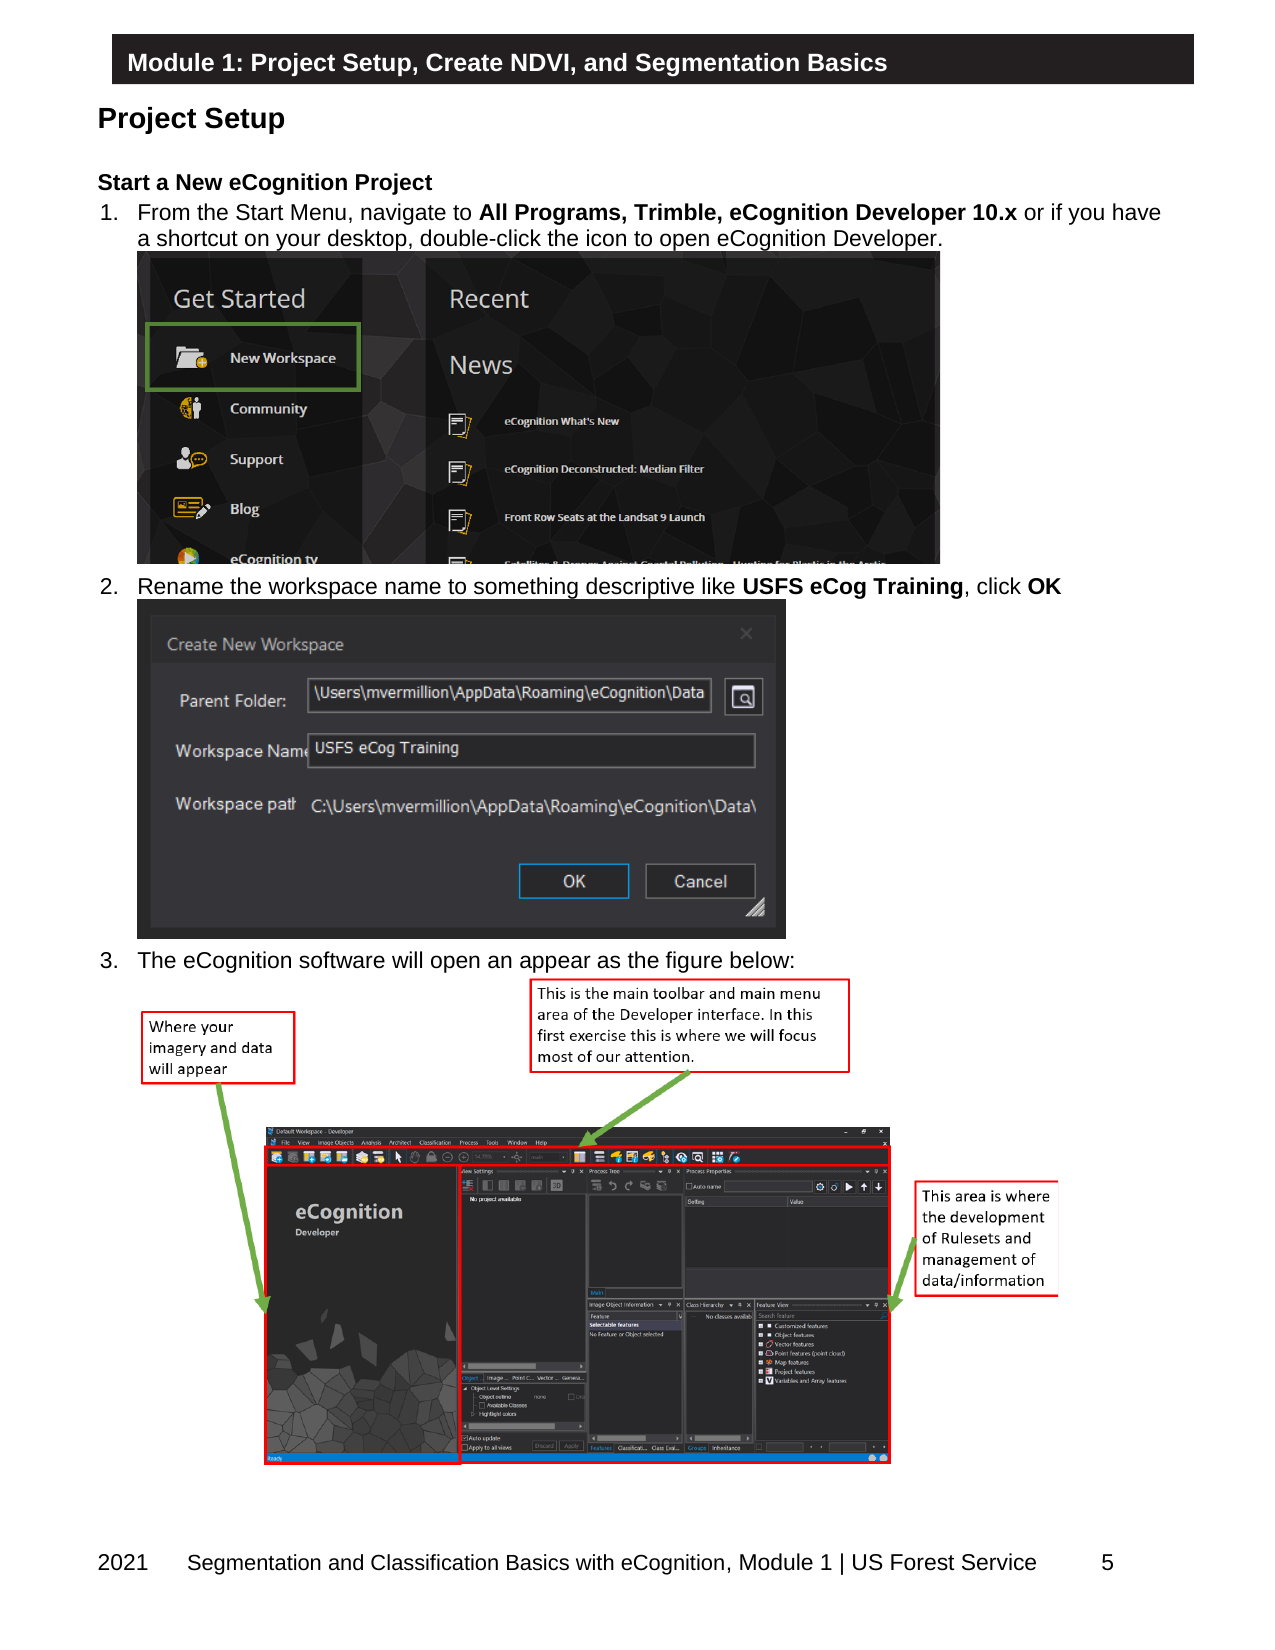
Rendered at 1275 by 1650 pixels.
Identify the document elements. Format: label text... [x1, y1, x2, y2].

picture [137, 973, 1059, 1467]
subtitle Start a New eCognition Project [97, 169, 1171, 195]
picture [137, 599, 786, 939]
subtitle Project Setup [97, 101, 1171, 135]
picture [137, 251, 941, 564]
